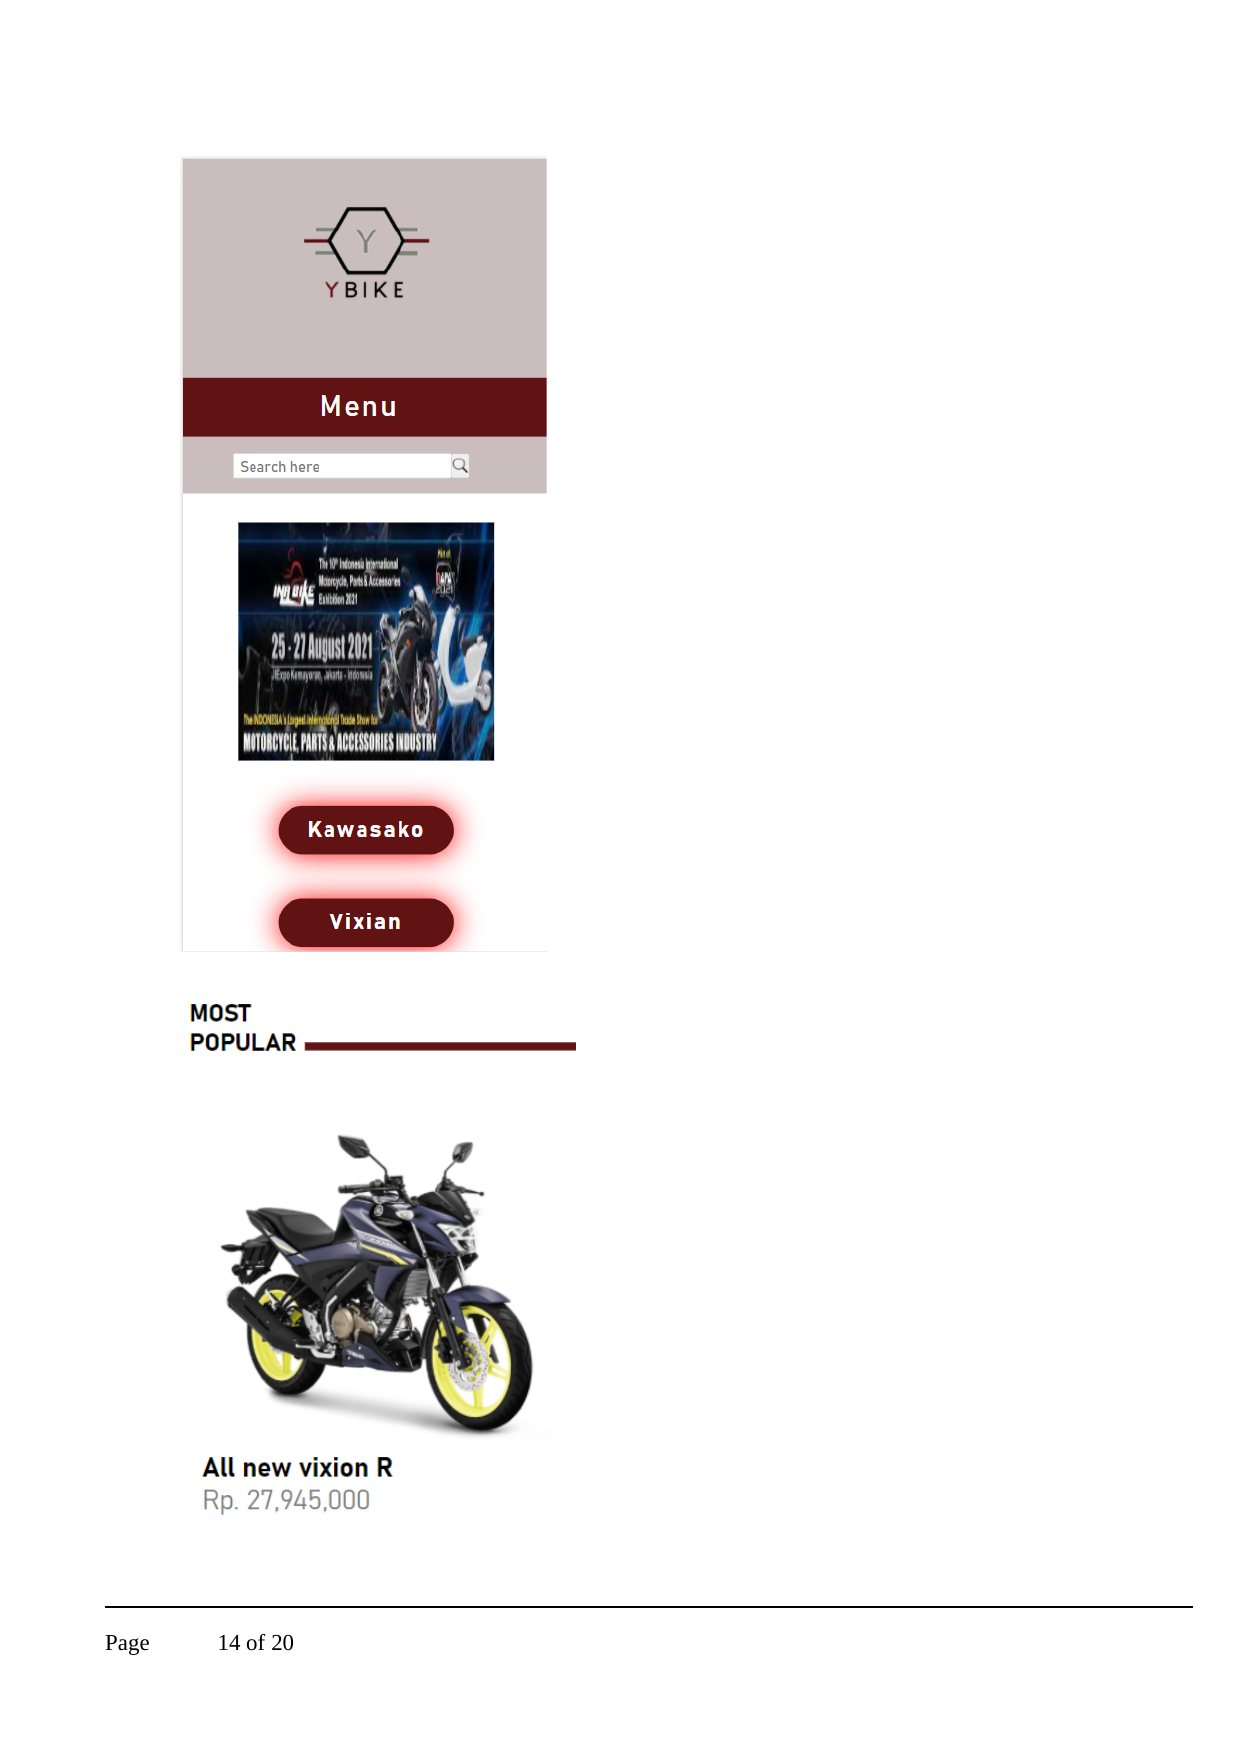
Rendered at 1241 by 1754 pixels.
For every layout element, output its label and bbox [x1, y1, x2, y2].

picture [180, 965, 576, 1531]
picture [180, 156, 547, 952]
